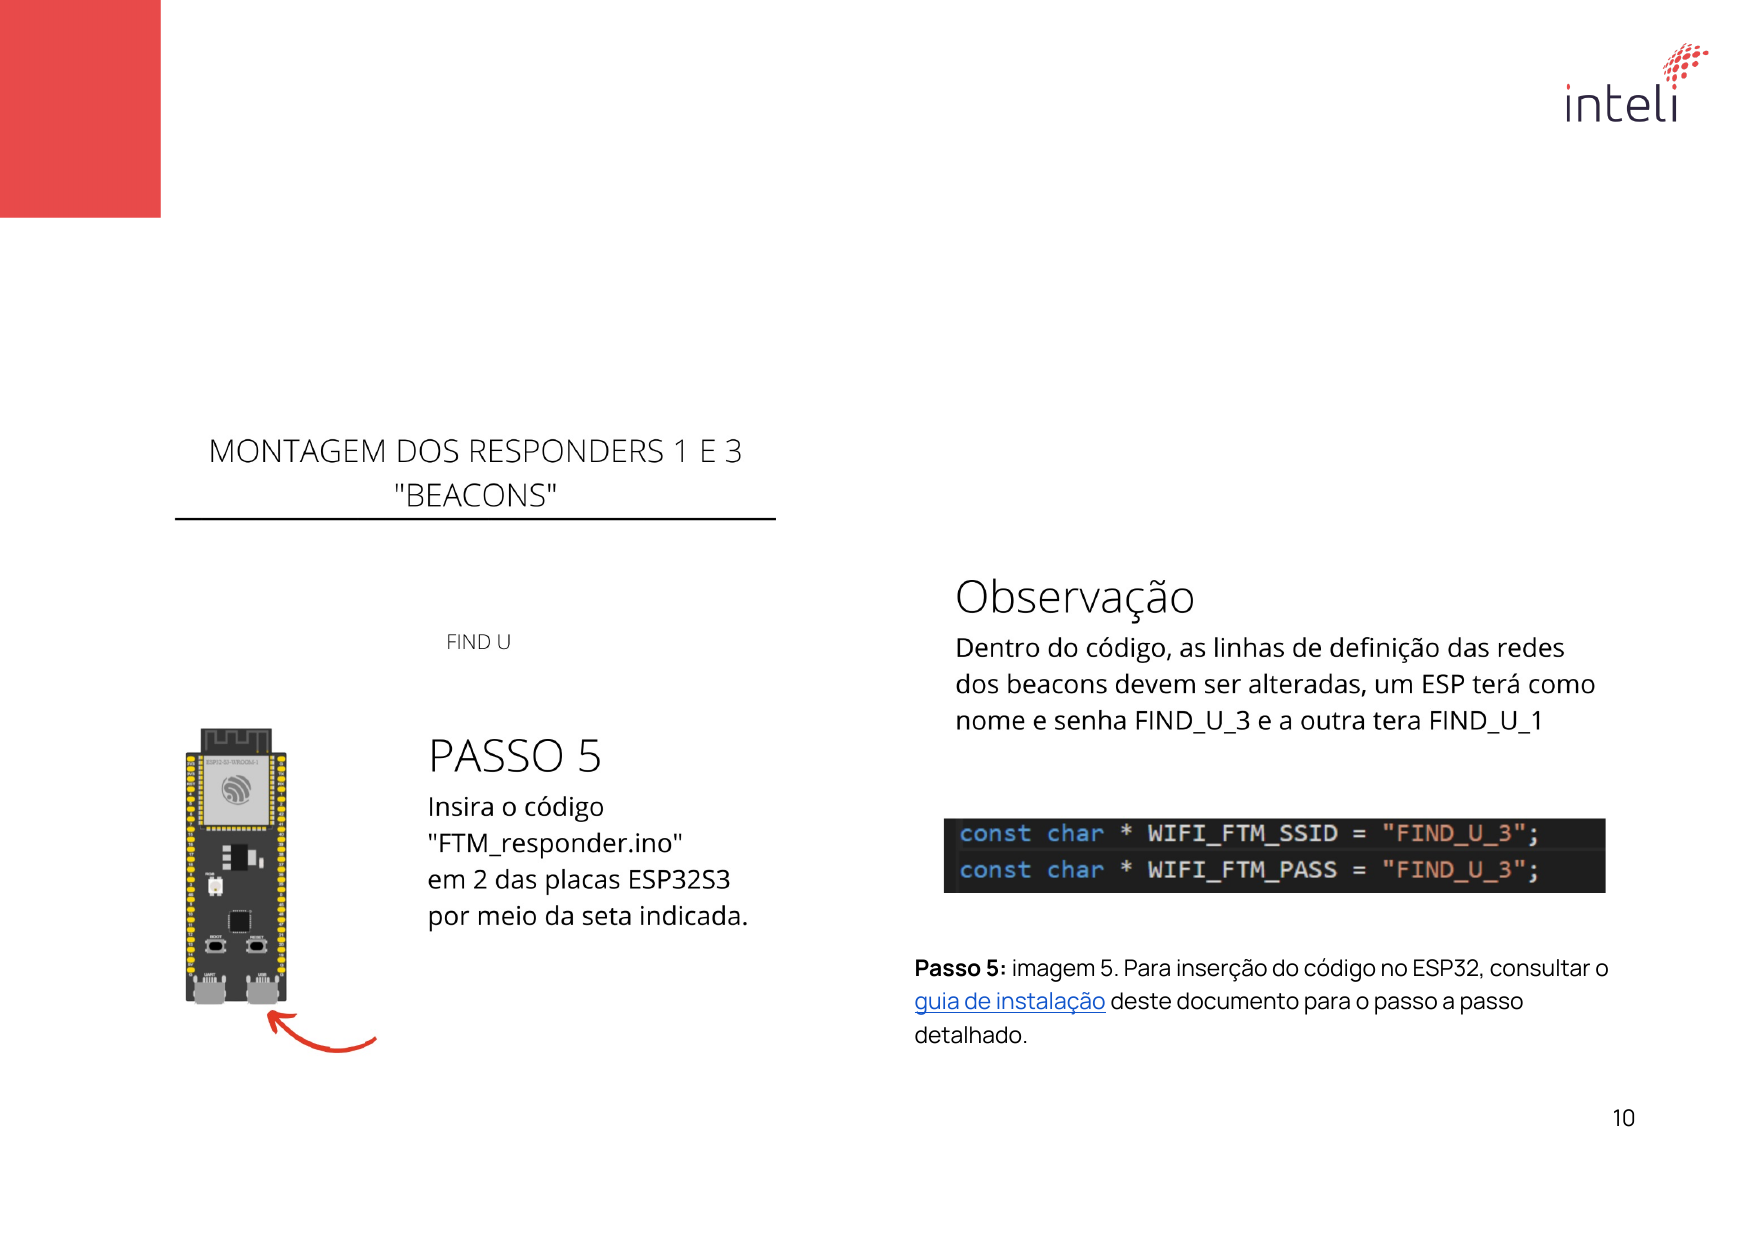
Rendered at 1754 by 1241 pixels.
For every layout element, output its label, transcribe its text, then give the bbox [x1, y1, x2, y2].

picture [118, 687, 839, 1092]
picture [118, 264, 839, 669]
text Passo 5: imagem 5. Para inserção do código no ESP32, consultar o guia de instalação deste documento para o passo a passo detalhado. [914, 951, 1636, 1051]
picture [1566, 43, 1709, 122]
picture [914, 528, 1635, 933]
picture [0, 0, 161, 218]
